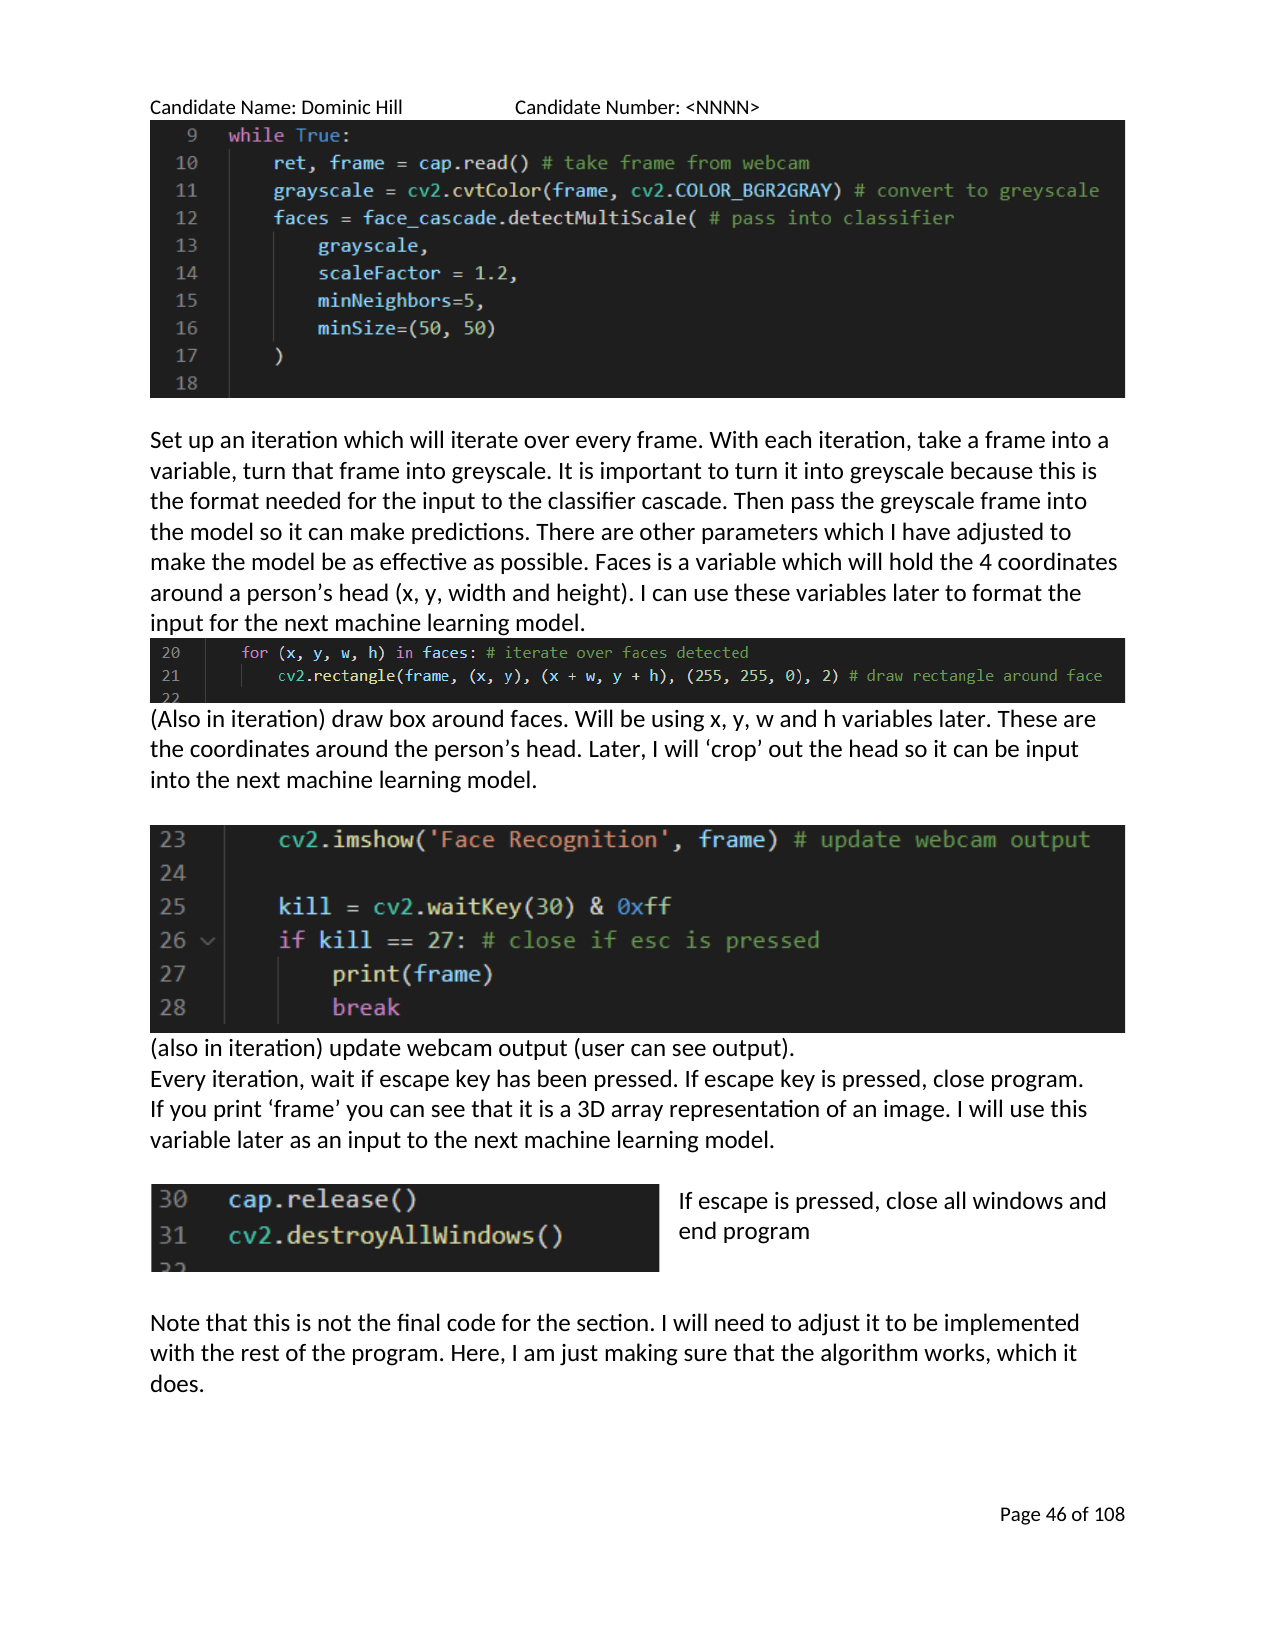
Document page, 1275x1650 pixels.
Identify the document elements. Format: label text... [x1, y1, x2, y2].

text If you print ‘frame’ you can see that it is a 3D array representation of an image. I will use this variable later as an input to the next machine learning model. [150, 1093, 1125, 1154]
picture [150, 638, 1125, 703]
picture [150, 1184, 658, 1271]
text Every iteration, wait if escape key has been pressed. If escape key is pressed, close program. [150, 1063, 1125, 1093]
text (Also in iteration) draw box around faces. Will be using x, y, w and h variables later. These are the coordinates around the person’s head. Later, I will ‘crop’ out the head so it can be input into the next machine learning model. [150, 703, 1125, 794]
text Note that this is not the final code for the section. I will need to adjust it to be implemented with the rest of the program. Here, I am just making sure that the algorithm works, which it does. [150, 1307, 1125, 1398]
text If escape is pressed, close all windows and end program [658, 1185, 1125, 1246]
picture [150, 120, 1125, 398]
picture [150, 825, 1125, 1033]
text Set up an iteration which will iterate over every frame. With each iteration, take a frame into a variable, turn that frame into greyscale. It is important to turn it into greyscale because this is the format needed for the input to the classifier cascade. Then pass the greyscale frame into the model so it can make predictions. There are other parameters which I have adjusted to make the model be as effective as possible. Faces is a variable which will hold the 4 coordinates around a person’s head (x, y, width and height). I can use these variables later to format the input for the next machine learning model. [150, 424, 1125, 638]
text (also in iteration) update webcam output (user can see output). [150, 1033, 1125, 1063]
